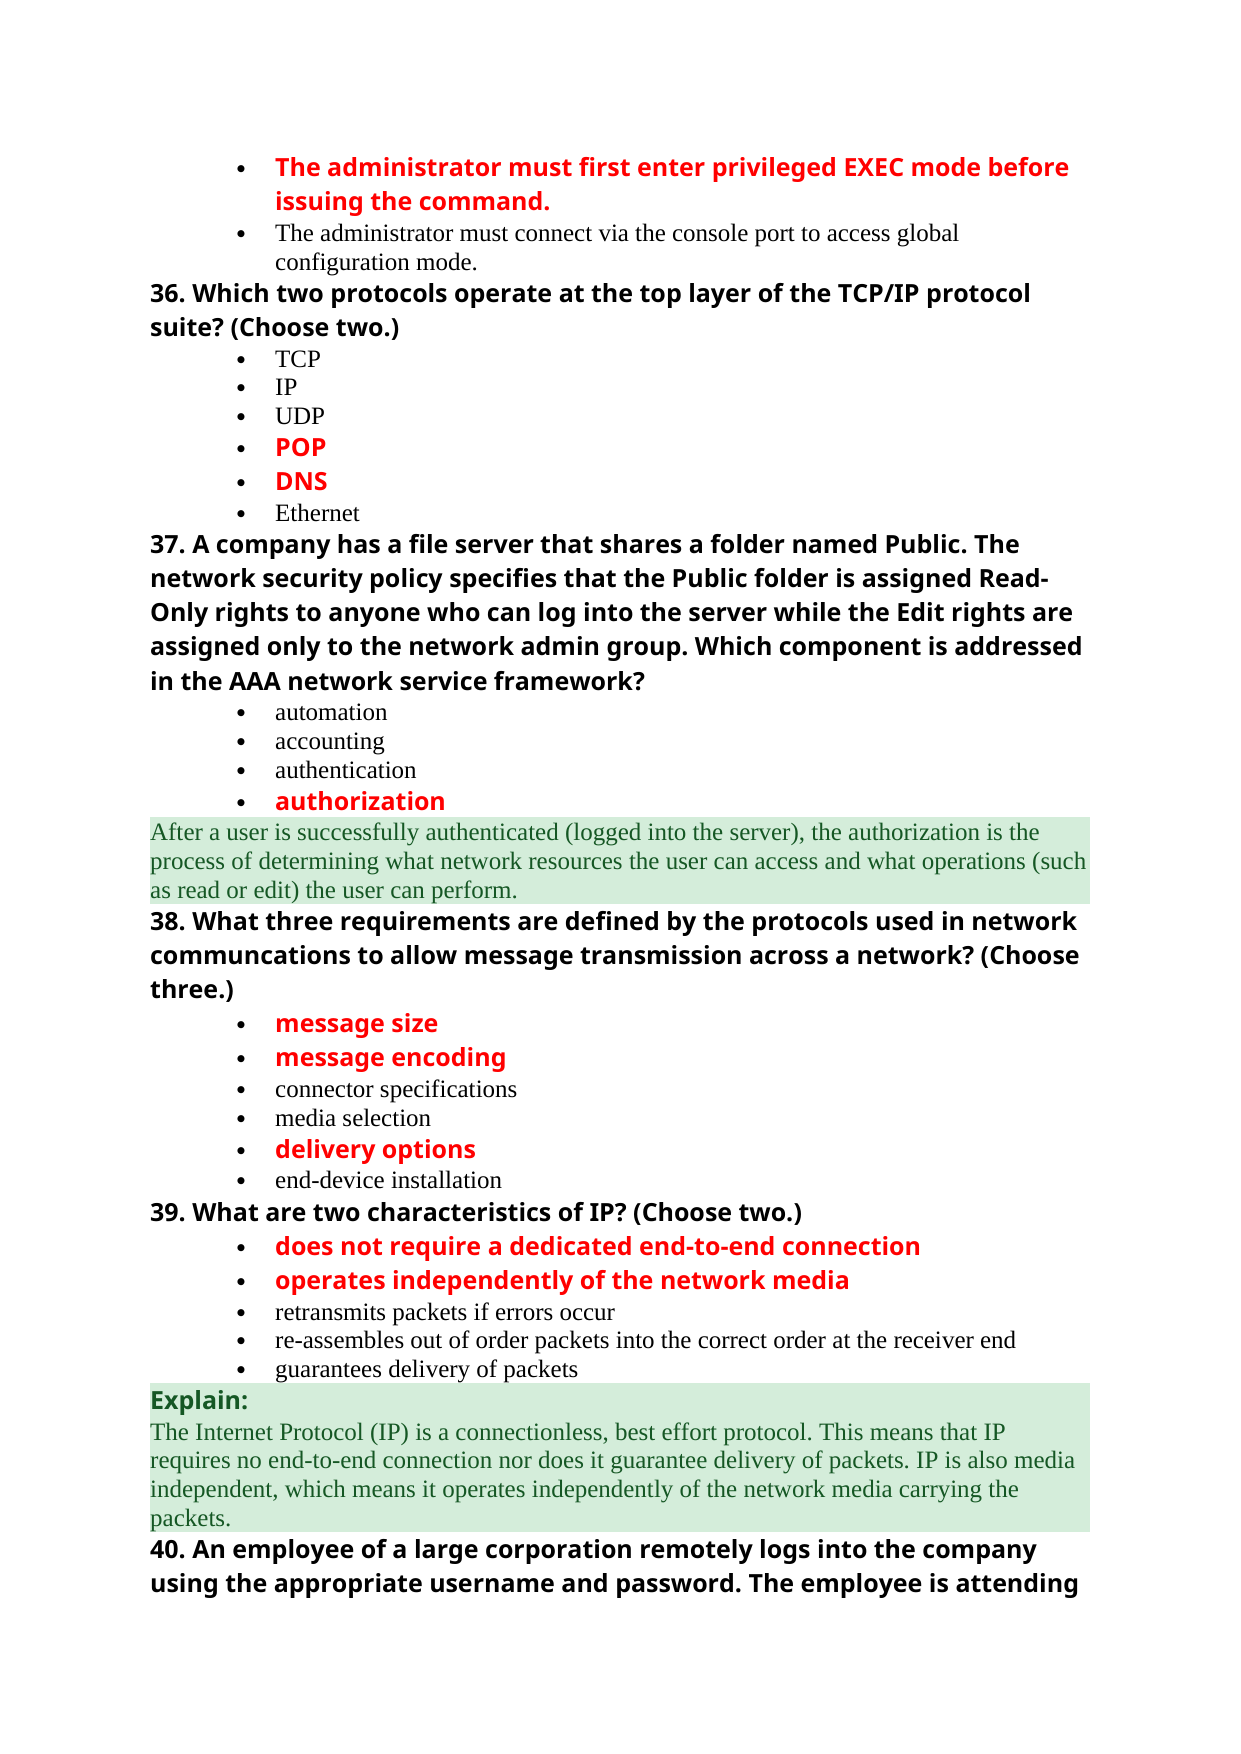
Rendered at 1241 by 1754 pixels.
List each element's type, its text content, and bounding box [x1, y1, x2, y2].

text 36. Which two protocols operate at the top layer of the TCP/IP protocol suite? (Choose two.) [150, 276, 1090, 344]
text Explain: The Internet Protocol (IP) is a connectionless, best effort protocol. This means that IP requires no end-to-end connection nor does it guarantee delivery of packets. IP is also media independent, which means it operates independently of the network media carrying the packets. [150, 1383, 1090, 1532]
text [150, 1532, 1090, 1600]
list POP [237, 430, 1090, 464]
list accounting [237, 726, 1090, 755]
list connector specifications [237, 1074, 1090, 1103]
list retransmits packets if errors occur [237, 1297, 1090, 1325]
list operates independently of the network media [237, 1262, 1090, 1297]
list message size [237, 1006, 1090, 1040]
list Ethernet [237, 498, 1090, 527]
list DNS [237, 464, 1090, 498]
list authentication [237, 755, 1090, 783]
list IP [237, 372, 1090, 401]
list guarantees delivery of packets [237, 1354, 1090, 1383]
text 38. What three requirements are defined by the protocols used in network communcations to allow message transmission across a network? (Choose three.) [150, 904, 1090, 1006]
list message encoding [237, 1040, 1090, 1074]
text After a user is successfully authenticated (logged into the server), the authorization is the process of determining what network resources the user can access and what operations (such as read or edit) the user can perform. [150, 817, 1090, 904]
list The administrator must first enter privileged EXEC mode before issuing the command. [237, 150, 1090, 218]
list automation [237, 697, 1090, 726]
list delivery options [237, 1132, 1090, 1166]
list TCP [237, 344, 1090, 372]
list end-device installation [237, 1166, 1090, 1194]
list does not require a dedicated end-to-end connection [237, 1228, 1090, 1262]
list UDP [237, 401, 1090, 430]
text 39. What are two characteristics of IP? (Choose two.) [150, 1194, 1090, 1228]
list re-assembles out of order packets into the correct order at the receiver end [237, 1325, 1090, 1354]
list authorization [237, 783, 1090, 817]
list media selection [237, 1103, 1090, 1132]
text 37. A company has a file server that shares a folder named Public. The network security policy specifies that the Public folder is assigned Read-Only rights to anyone who can log into the server while the Edit rights are assigned only to the network admin group. Which component is addressed in the AAA network service framework? [150, 527, 1090, 697]
list The administrator must connect via the console port to access global configuration mode. [237, 218, 1090, 276]
